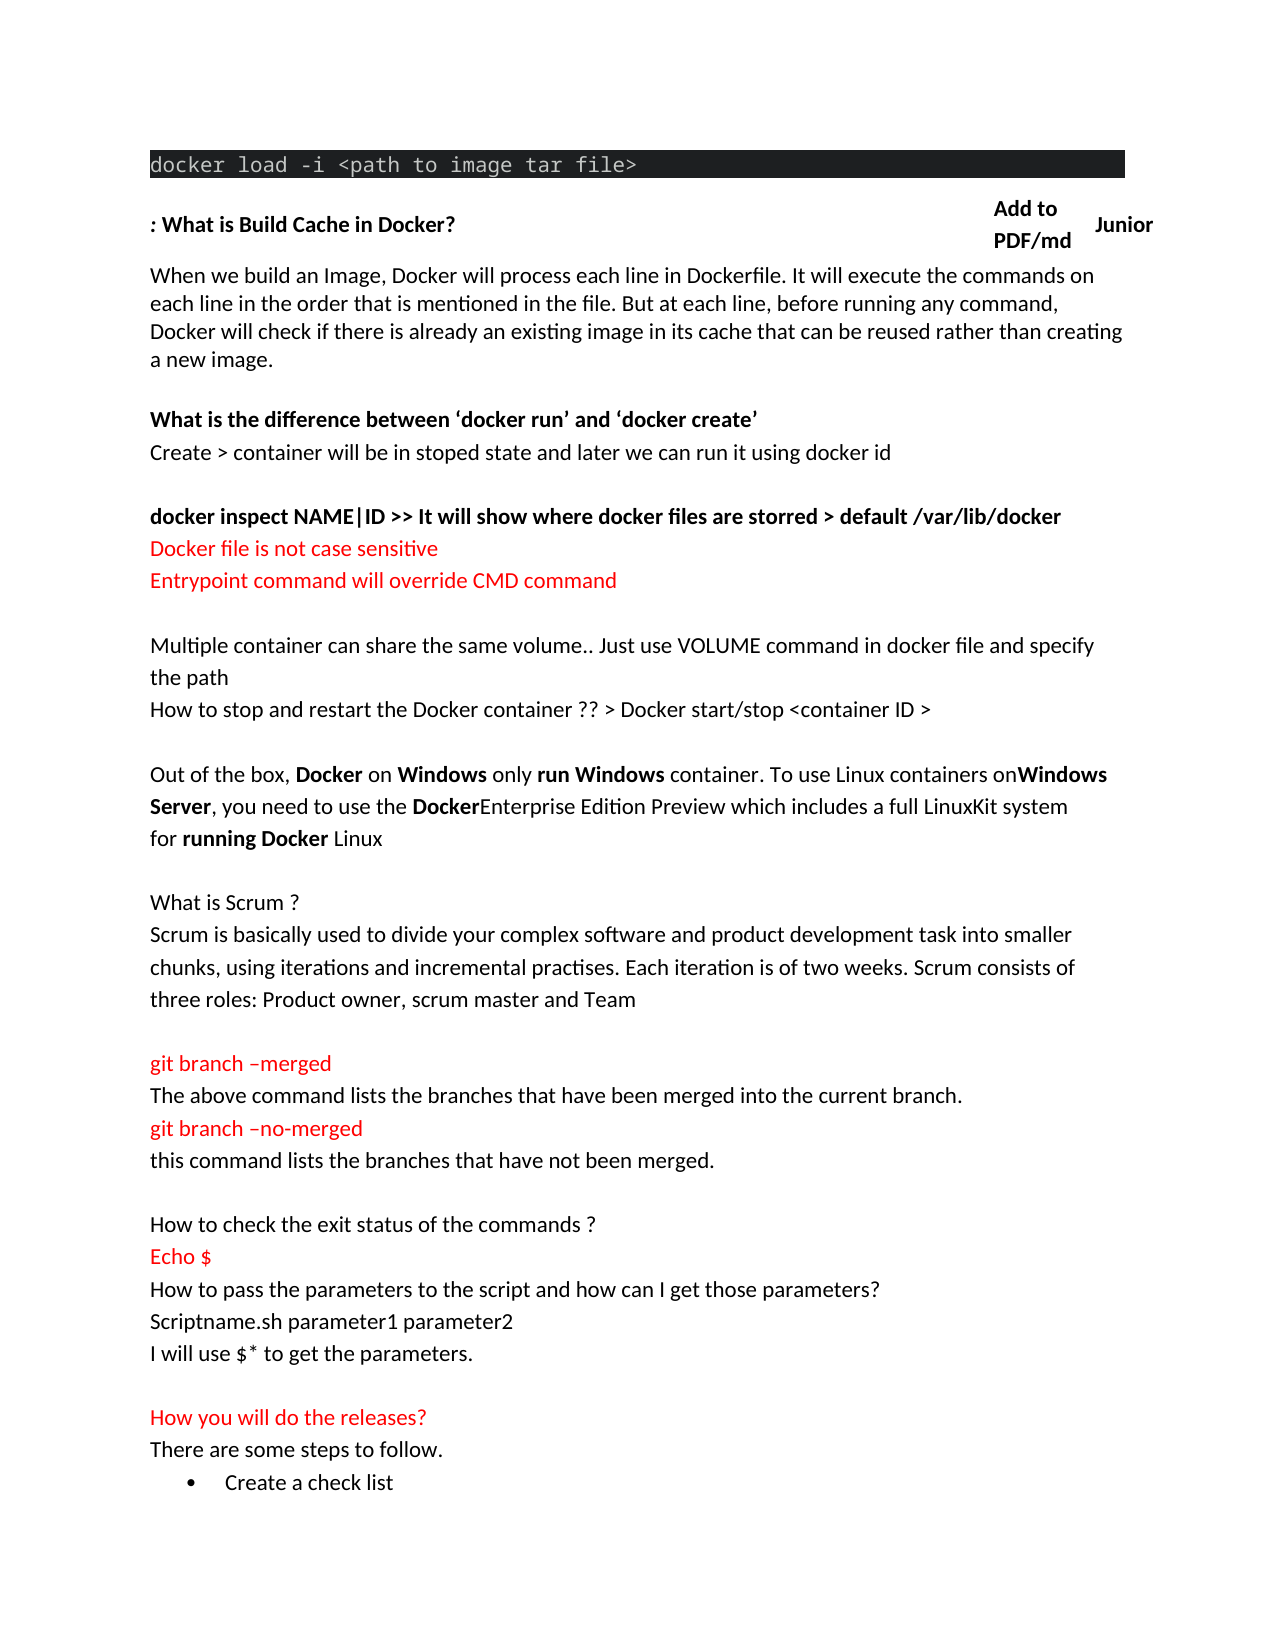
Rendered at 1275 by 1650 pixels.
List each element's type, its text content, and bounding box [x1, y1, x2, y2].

text this command lists the branches that have not been merged. [150, 1146, 1125, 1174]
text Create > container will be in stoped state and later we can run it using docker id [150, 438, 1125, 466]
table_header : What is Build Cache in Docker? [149, 191, 991, 261]
text What is the difference between ‘docker run’ and ‘docker create’ [150, 406, 1125, 434]
text Docker file is not case sensitive [150, 534, 1125, 562]
text git branch –merged [150, 1049, 1125, 1077]
text The above command lists the branches that have been merged into the current branch. [150, 1082, 1125, 1109]
text What is Scrum ? [150, 888, 1125, 916]
text Scriptname.sh parameter1 parameter2 [150, 1307, 1125, 1335]
text I will use $* to get the parameters. [150, 1339, 1125, 1367]
text docker inspect NAME|ID >> It will show where docker files are storred > default /var/lib/docker [150, 502, 1125, 530]
list Create a check list [187, 1468, 1125, 1496]
text How to stop and restart the Docker container ?? > Docker start/stop <container ID > [150, 695, 1125, 723]
text git branch –no-merged [150, 1114, 1125, 1142]
text Echo $ [150, 1242, 1125, 1271]
text Entrypoint command will override CMD command [150, 567, 1125, 594]
text How to check the exit status of the commands ? [150, 1210, 1125, 1238]
text Out of the box, Docker on Windows only run Windows container. To use Linux containers onWindows Server, you need to use the DockerEnterprise Edition Preview which includes a full LinuxKit system for running Docker Linux [150, 760, 1125, 852]
text Multiple container can share the same volume.. Just use VOLUME command in docker file and specify the path [150, 631, 1125, 691]
text How to pass the parameters to the script and how can I get those parameters? [150, 1275, 1125, 1303]
text There are some steps to follow. [150, 1436, 1125, 1464]
text Scrum is basically used to divide your complex software and product development task into smaller chunks, using iterations and incremental practises. Each iteration is of two weeks. Scrum consists of three roles: Product owner, scrum master and Team [150, 921, 1125, 1013]
text When we build an Image, Docker will process each line in Dockerfile. It will execute the commands on each line in the order that is mentioned in the file. But at each line, before running any command, Docker will check if there is already an existing image in its cache that can be reused rather than creating a new image. [150, 261, 1125, 373]
text How you will do the releases? [150, 1403, 1125, 1431]
text docker load -i <path to image tar file> [150, 150, 1125, 178]
table_header [991, 191, 1157, 261]
